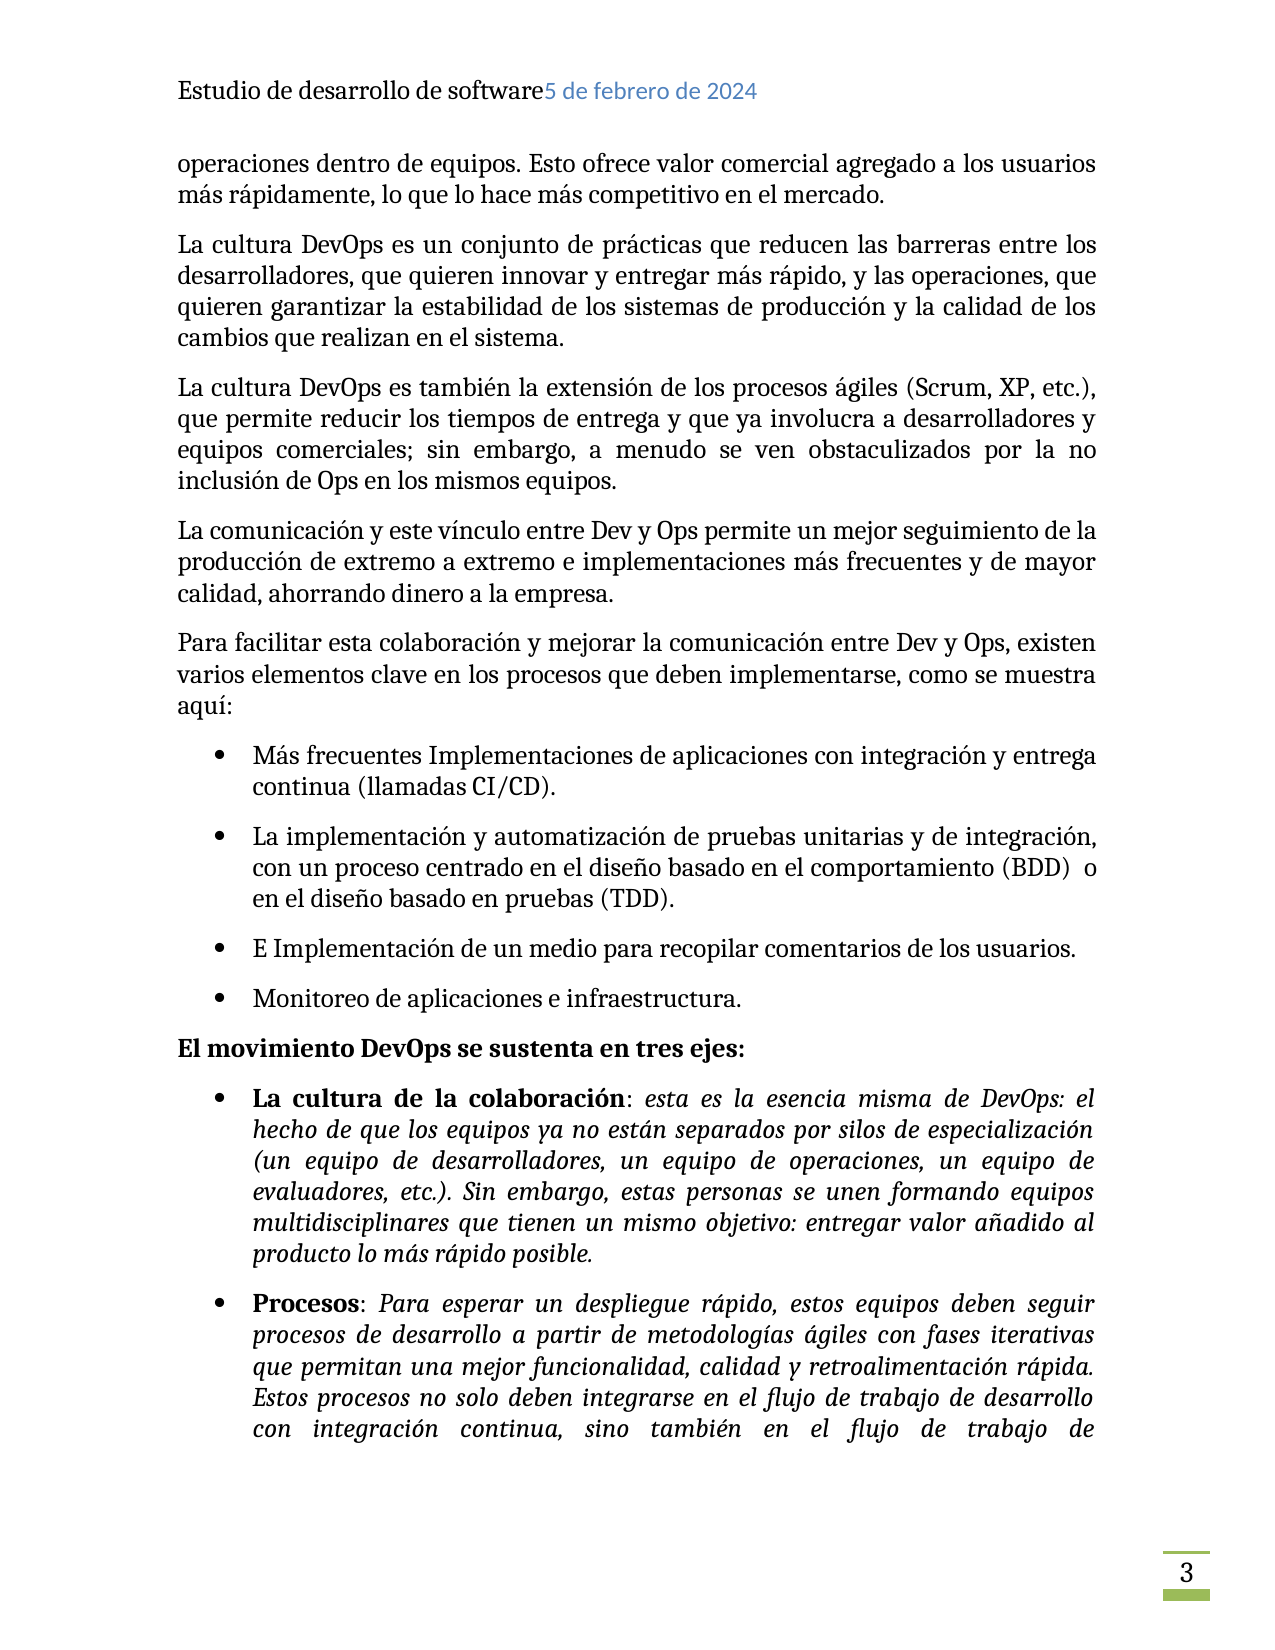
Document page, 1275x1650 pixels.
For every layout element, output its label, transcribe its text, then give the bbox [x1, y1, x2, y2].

text Para facilitar esta colaboración y mejorar la comunicación entre Dev y Ops, existen varios elementos clave en los procesos que deben implementarse, como se muestra aquí: [177, 627, 1098, 721]
text La comunicación y este vínculo entre Dev y Ops permite un mejor seguimiento de la producción de extremo a extremo e implementaciones más frecuentes y de mayor calidad, ahorrando dinero a la empresa. [177, 515, 1098, 609]
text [177, 148, 1098, 210]
list La implementación y automatización de pruebas unitarias y de integración, con un proceso centrado en el diseño basado en el comportamiento (BDD) o en el diseño basado en pruebas (TDD). [215, 821, 1098, 914]
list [215, 1288, 1098, 1444]
list E Implementación de un medio para recopilar comentarios de los usuarios. [215, 933, 1098, 964]
list Monitoreo de aplicaciones e infraestructura. [215, 983, 1098, 1014]
text La cultura DevOps es también la extensión de los procesos ágiles (Scrum, XP, etc.), que permite reducir los tiempos de entrega y que ya involucra a desarrolladores y equipos comerciales; sin embargo, a menudo se ven obstaculizados por la no inclusión de Ops en los mismos equipos. [177, 372, 1098, 497]
list Más frecuentes Implementaciones de aplicaciones con integración y entrega continua (llamadas CI/CD). [215, 740, 1098, 802]
list La cultura de la colaboración: esta es la esencia misma de DevOps: el hecho de que los equipos ya no están separados por silos de especialización (un equipo de desarrolladores, un equipo de operaciones, un equipo de evaluadores, etc.). Sin embargo, estas personas se unen formando equipos multidisciplinares que tienen un mismo objetivo: entregar valor añadido al producto lo más rápido posible. [215, 1083, 1098, 1269]
text La cultura DevOps es un conjunto de prácticas que reducen las barreras entre los desarrolladores, que quieren innovar y entregar más rápido, y las operaciones, que quieren garantizar la estabilidad de los sistemas de producción y la calidad de los cambios que realizan en el sistema. [177, 229, 1098, 353]
text El movimiento DevOps se sustenta en tres ejes: [177, 1033, 1098, 1064]
